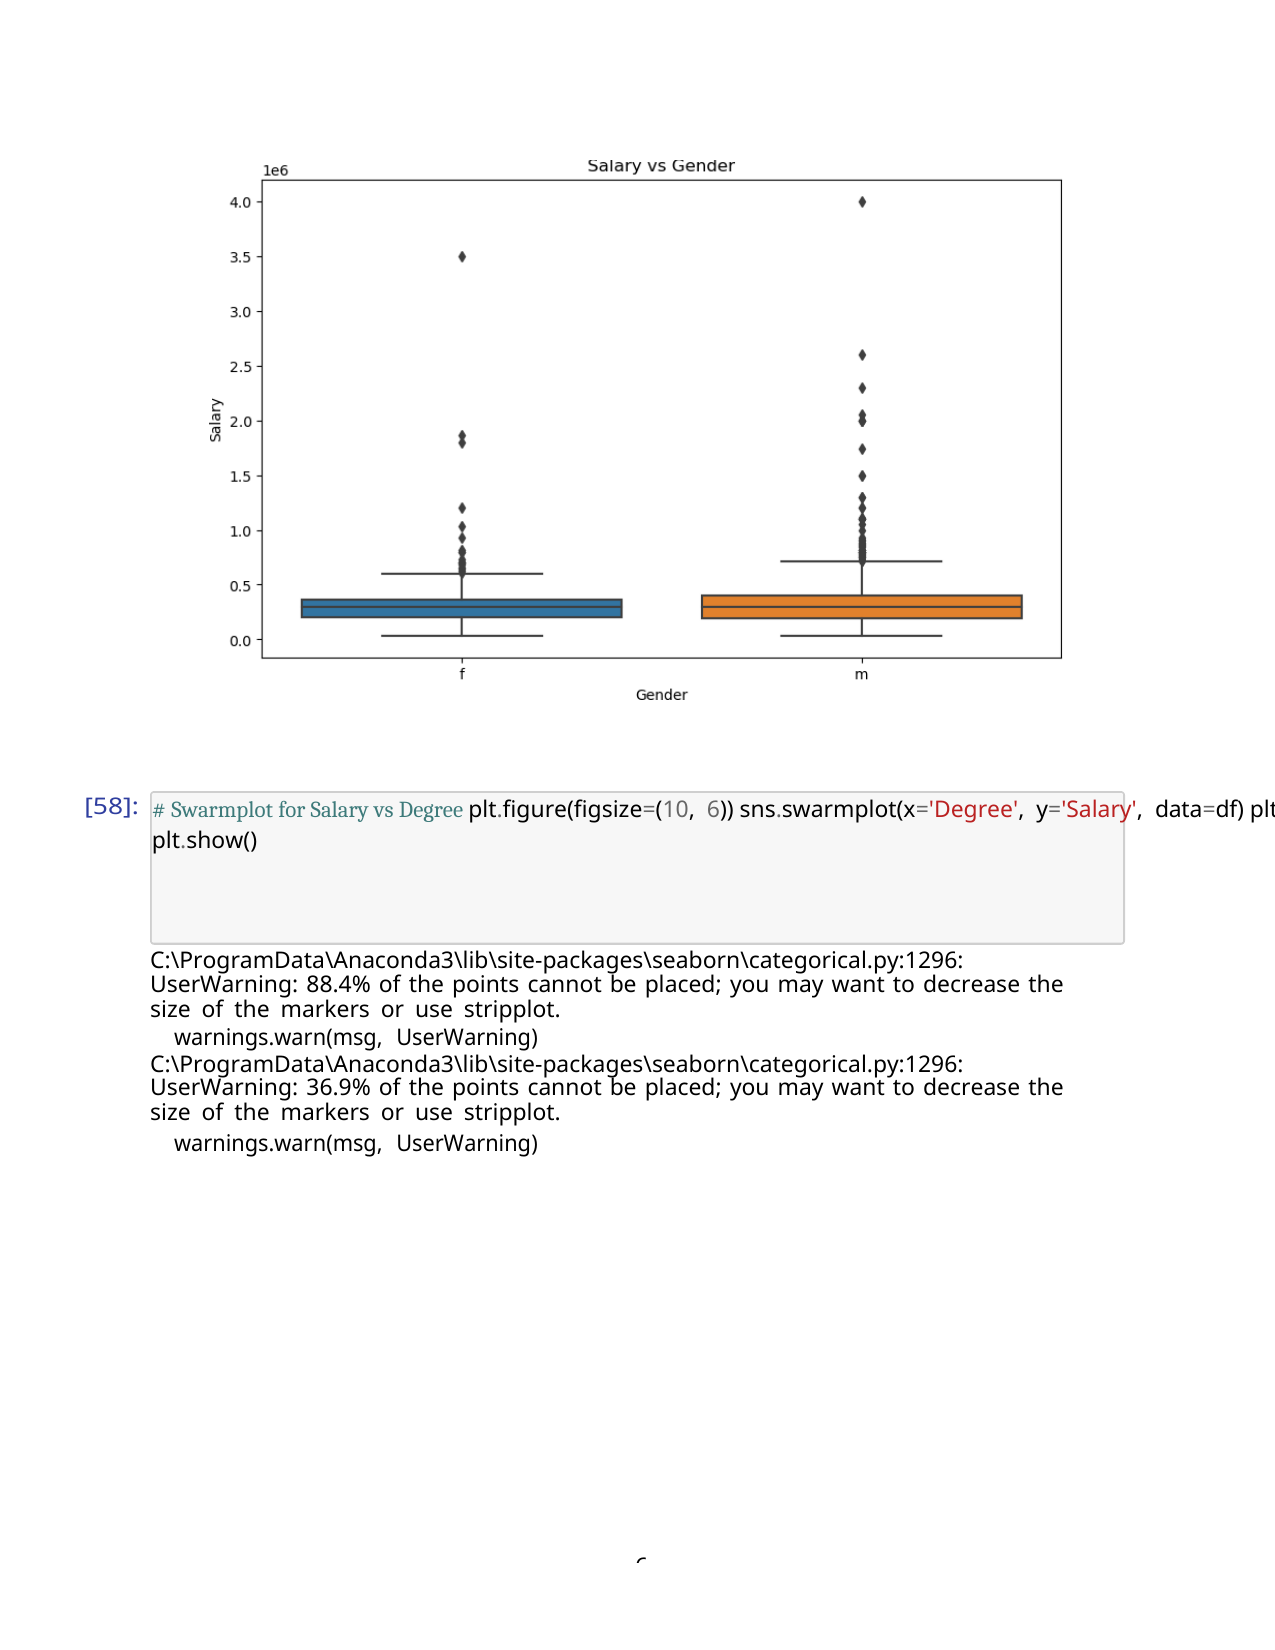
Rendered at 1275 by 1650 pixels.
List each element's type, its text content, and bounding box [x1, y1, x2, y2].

picture [209, 160, 1063, 700]
text warnings.warn(msg, UserWarning) [174, 1024, 1137, 1051]
text C:\ProgramData\Anaconda3\lib\site-packages\seaborn\categorical.py:1296: UserWarning: 88.4% of the points cannot be placed; you may want to decrease the size of the markers or use stripplot. [150, 949, 1093, 1024]
text warnings.warn(msg, UserWarning) [174, 1127, 1137, 1157]
text C:\ProgramData\Anaconda3\lib\site-packages\seaborn\categorical.py:1296: UserWarning: 36.9% of the points cannot be placed; you may want to decrease the size of the markers or use stripplot. [150, 1052, 1093, 1127]
text [58]: [84, 790, 1137, 821]
